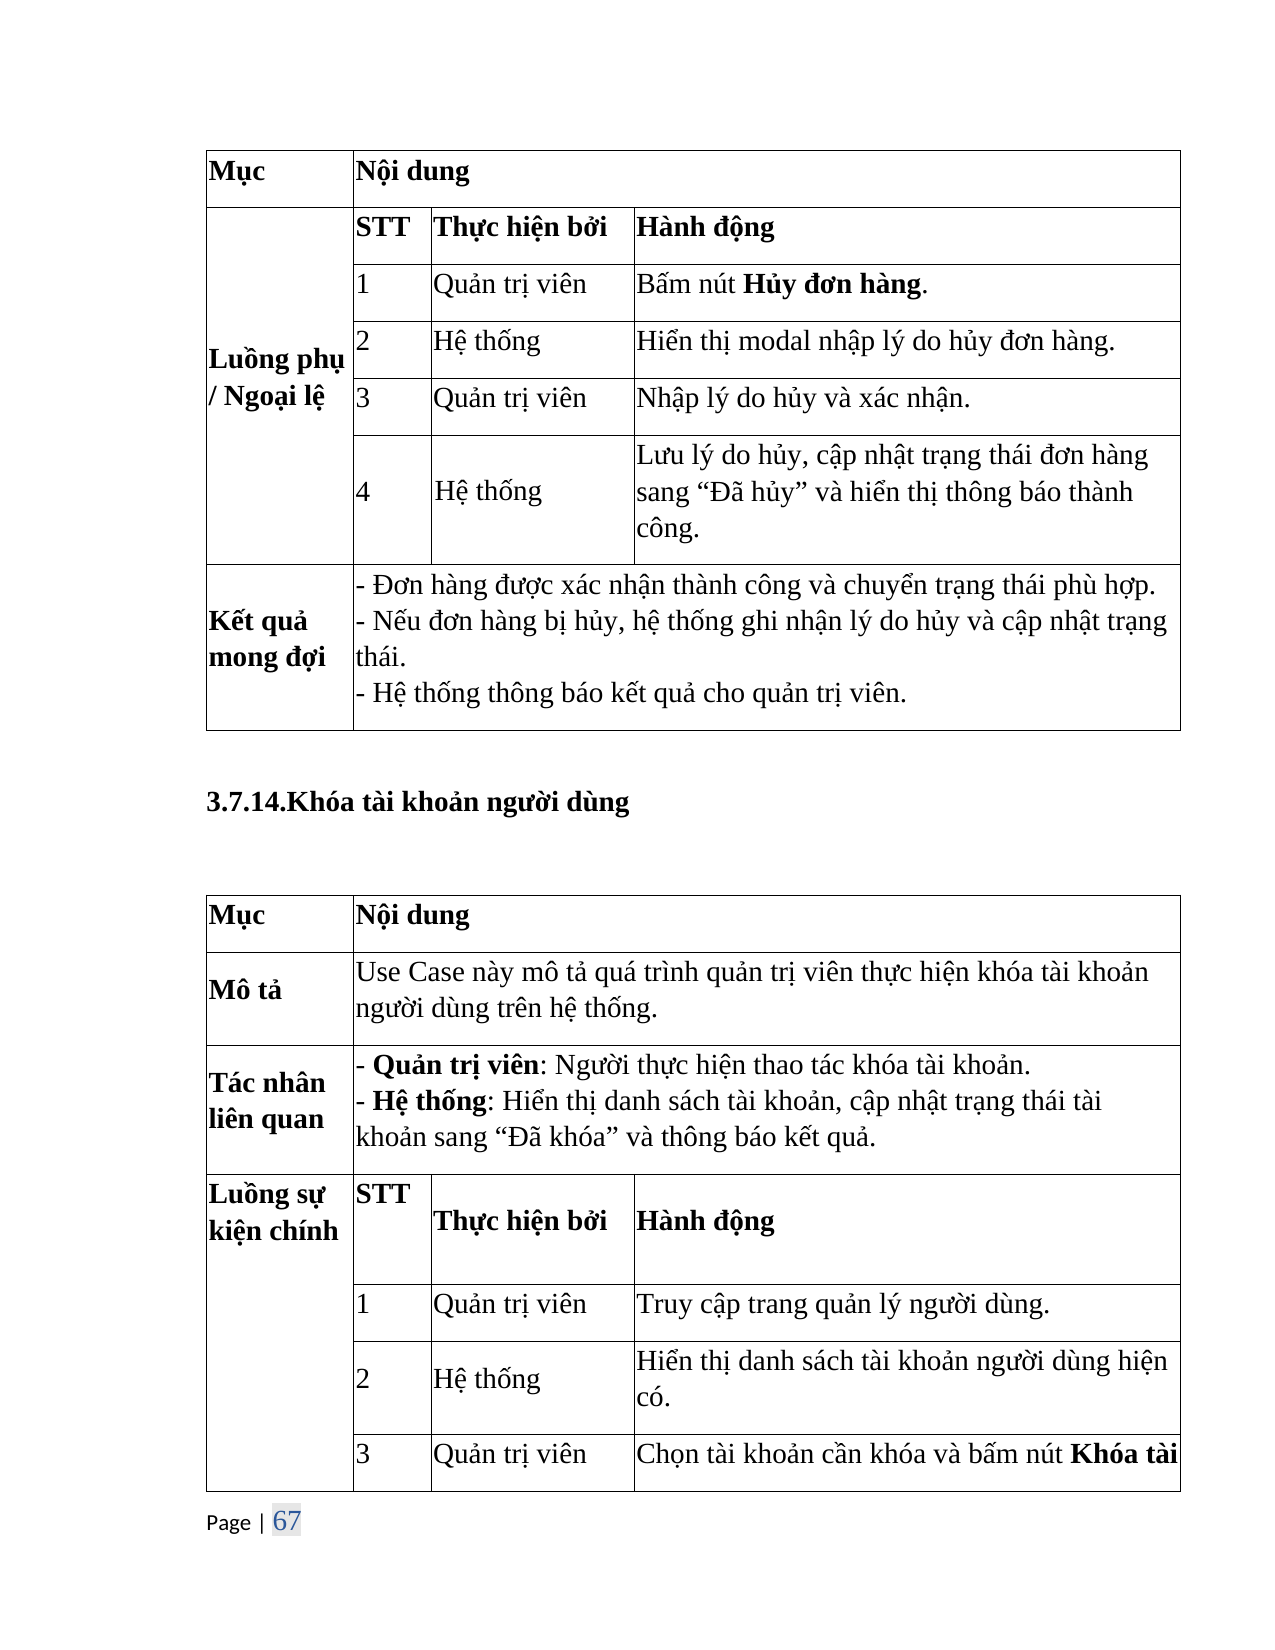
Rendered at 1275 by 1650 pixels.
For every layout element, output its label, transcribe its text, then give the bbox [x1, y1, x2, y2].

table_cell Hệ thống [432, 1342, 634, 1434]
table_cell Hiển thị modal nhập lý do hủy đơn hàng. [635, 322, 1180, 378]
table_cell 3 [354, 1435, 431, 1491]
table_header Mục [207, 896, 353, 952]
table_cell 2 [354, 322, 431, 378]
table_cell Thực hiện bởi [432, 1175, 634, 1284]
table_cell Tác nhân liên quan [207, 1046, 353, 1174]
table_cell Mô tả [207, 953, 353, 1045]
table_cell Nhập lý do hủy và xác nhận. [635, 379, 1180, 435]
table_cell STT [354, 208, 431, 264]
table_cell Quản trị viên [432, 379, 634, 435]
table_cell Hiển thị danh sách tài khoản người dùng hiện có. [635, 1342, 1180, 1434]
table_cell [432, 436, 634, 564]
table_cell Hành động [635, 1175, 1180, 1284]
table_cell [635, 1435, 1180, 1491]
table_cell Hành động [635, 208, 1180, 264]
table_cell 1 [354, 1285, 431, 1341]
table_cell STT [354, 1175, 431, 1284]
table_cell Quản trị viên [432, 265, 634, 321]
table_cell Quản trị viên [432, 1435, 634, 1491]
table_cell 2 [354, 1342, 431, 1434]
table_cell Quản trị viên [432, 1285, 634, 1341]
table_cell Lưu lý do hủy, cập nhật trạng thái đơn hàng sang “Đã hủy” và hiển thị thông báo thành công. [635, 436, 1180, 564]
table_cell - Đơn hàng được xác nhận thành công và chuyển trạng thái phù hợp. - Nếu đơn hàng bị hủy, hệ thống ghi nhận lý do hủy và cập nhật trạng thái. - Hệ thống thông báo kết quả cho quản trị viên. [354, 565, 1180, 729]
table_cell Use Case này mô tả quá trình quản trị viên thực hiện khóa tài khoản người dùng trên hệ thống. [354, 953, 1180, 1045]
table_cell Luồng phụ / Ngoại lệ [207, 208, 353, 564]
subtitle 3.7.14.Khóa tài khoản người dùng [206, 792, 1187, 817]
table_cell Bấm nút Hủy đơn hàng. [635, 265, 1180, 321]
table_cell 3 [354, 379, 431, 435]
table_header Nội dung [354, 151, 1180, 207]
table_cell - Quản trị viên: Người thực hiện thao tác khóa tài khoản. - Hệ thống: Hiển thị danh sách tài khoản, cập nhật trạng thái tài khoản sang “Đã khóa” và thông báo kết quả. [354, 1046, 1180, 1174]
table_cell Thực hiện bởi [432, 208, 634, 264]
table_cell 4 [354, 436, 431, 564]
table_cell Truy cập trang quản lý người dùng. [635, 1285, 1180, 1341]
table_cell Kết quả mong đợi [207, 565, 353, 729]
table_header Mục [207, 151, 353, 207]
table_header Nội dung [354, 896, 1180, 952]
table_cell Luồng sự kiện chính [207, 1175, 353, 1491]
table_cell 1 [354, 265, 431, 321]
table_cell Hệ thống [432, 322, 634, 378]
